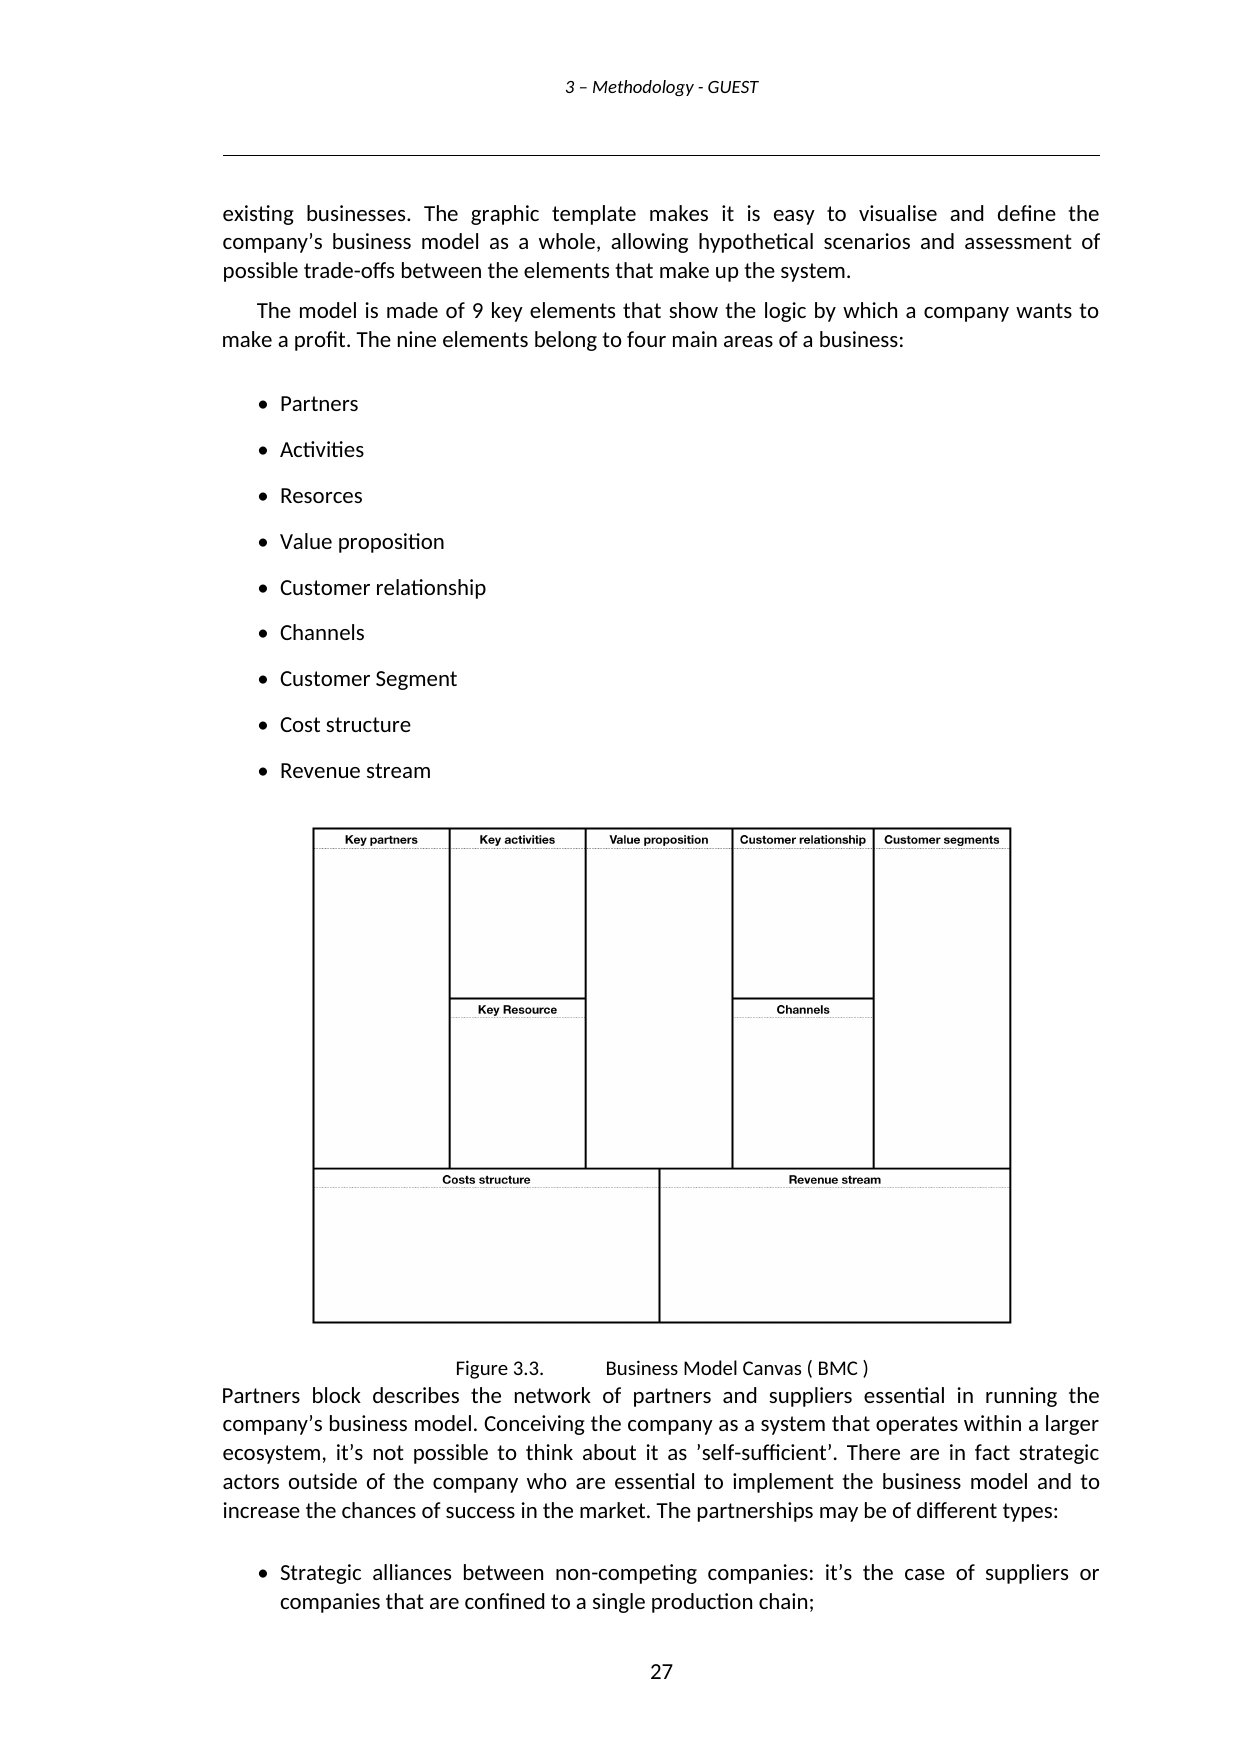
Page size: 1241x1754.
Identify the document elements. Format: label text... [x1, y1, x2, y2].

list Customer Segment [257, 664, 1101, 692]
text Figure 3.3. Business Model Canvas ( BMC ) [223, 1355, 1101, 1380]
text The model is made of 9 key elements that show the logic by which a company wants to make a profit. The nine elements belong to four main areas of a business: [221, 296, 1101, 353]
picture [310, 826, 1013, 1326]
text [221, 199, 1101, 284]
list Strategic alliances between non-competing companies: it’s the case of suppliers or companies that are confined to a single production chain; [257, 1558, 1101, 1615]
list Partners [257, 389, 1101, 417]
list Activities [257, 435, 1101, 463]
list Resorces [257, 481, 1101, 509]
list Cost structure [257, 710, 1101, 738]
list Revenue stream [257, 756, 1101, 784]
list Value proposition [257, 527, 1101, 555]
text Partners block describes the network of partners and suppliers essential in running the company’s business model. Conceiving the company as a system that operates within a larger ecosystem, it’s not possible to think about it as ’self-sufficient’. There are in fact strategic actors outside of the company who are essential to implement the business model and to increase the chances of success in the market. The partnerships may be of different types: [221, 1381, 1101, 1524]
list Customer relationship [257, 573, 1101, 601]
list Channels [257, 618, 1101, 646]
